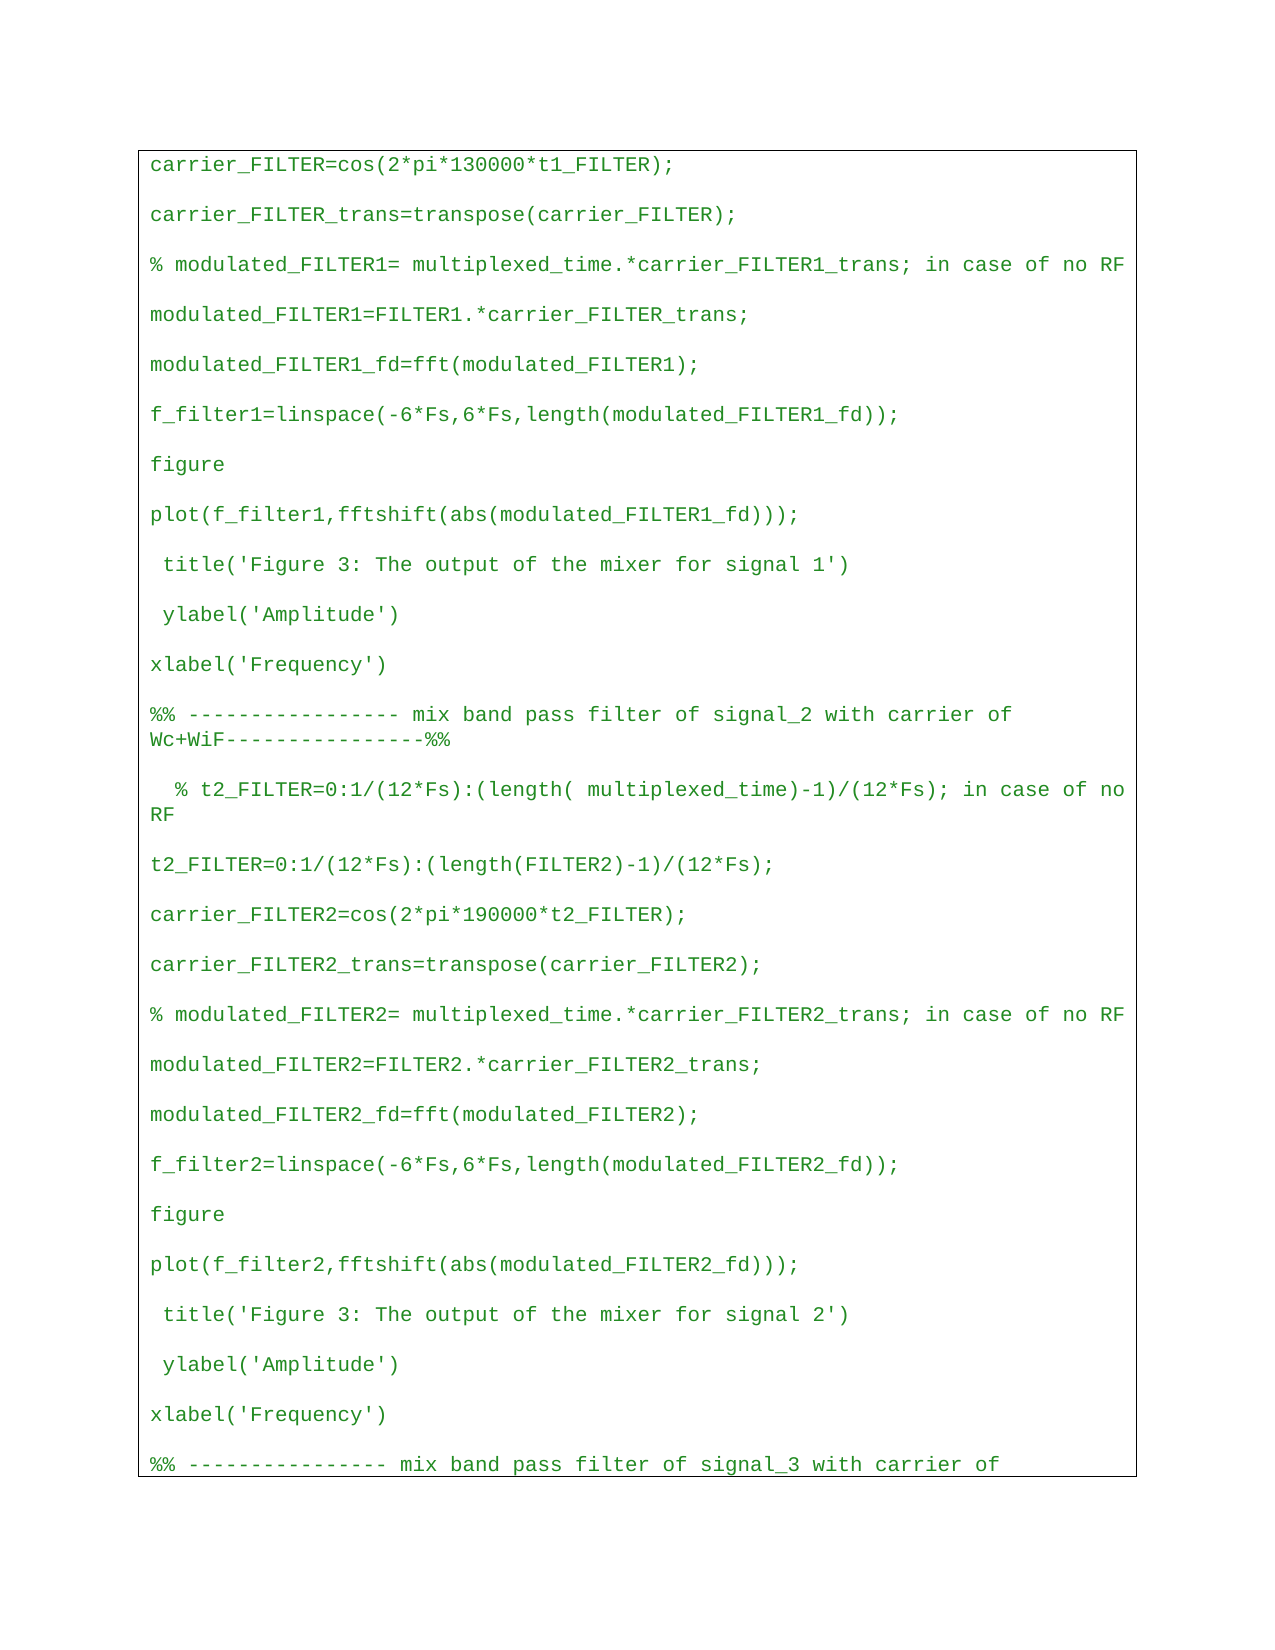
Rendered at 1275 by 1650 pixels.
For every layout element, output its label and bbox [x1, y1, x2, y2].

table_header [139, 151, 1136, 1476]
